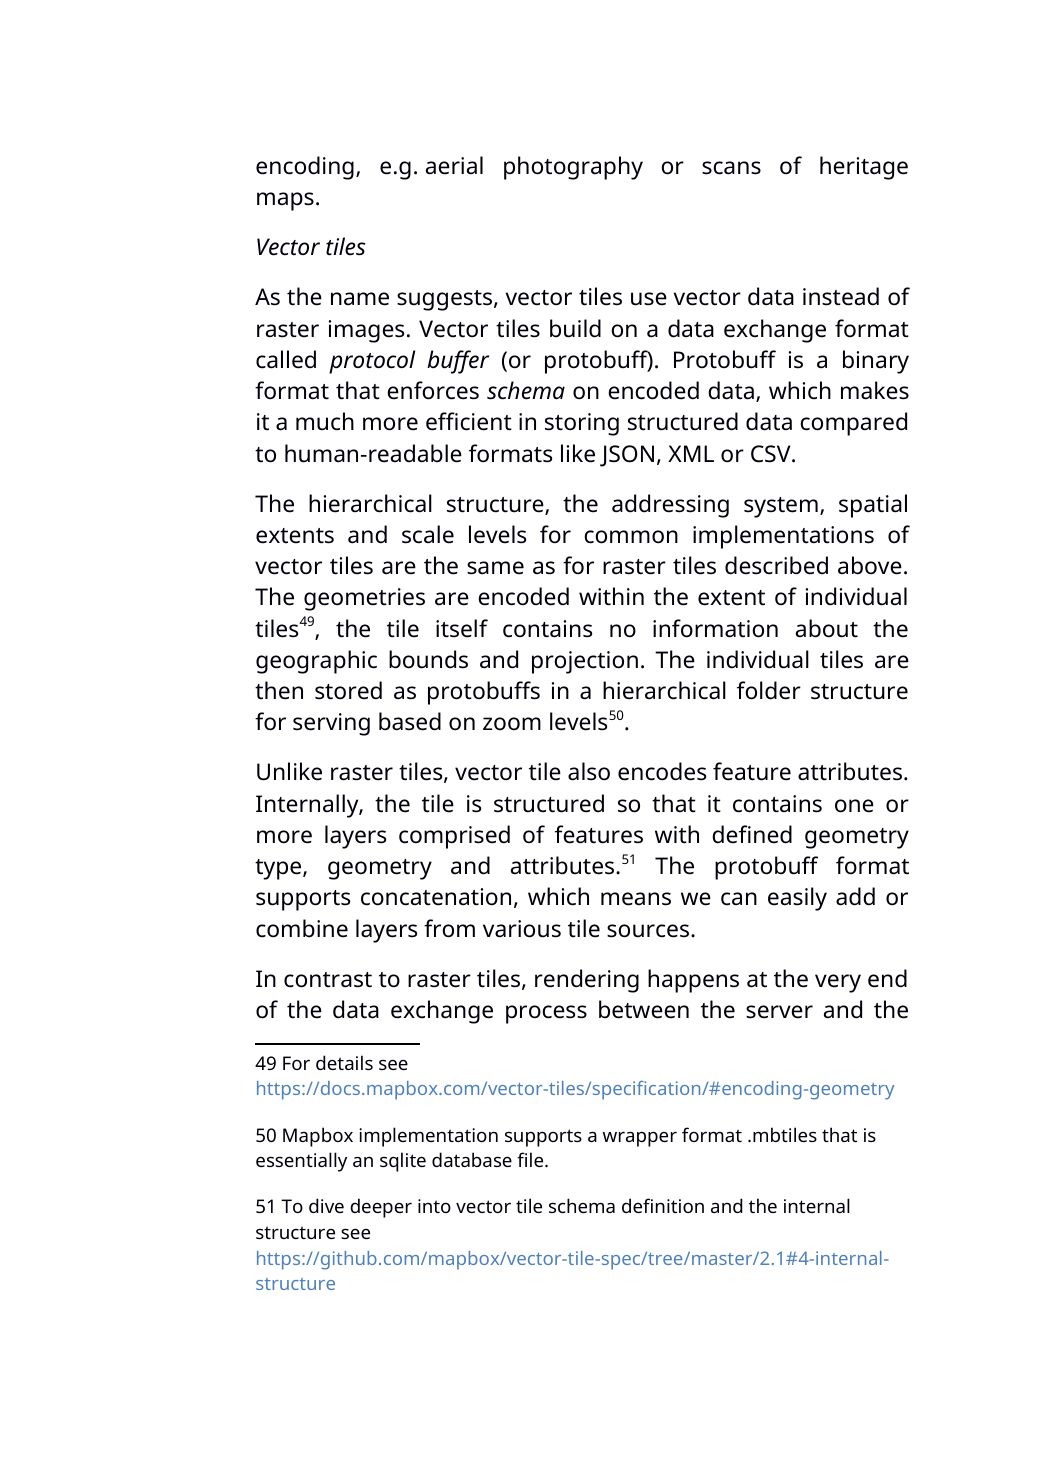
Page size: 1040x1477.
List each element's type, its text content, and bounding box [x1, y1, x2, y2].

text The hierarchical structure, the addressing system, spatial extents and scale levels for common implementations of vector tiles are the same as for raster tiles described above. The geometries are encoded within the extent of individual tiles, the tile itself contains no information about the geographic bounds and projection. The individual tiles are then stored as protobuffs in a hierarchical folder structure for serving based on zoom levels. [255, 487, 910, 737]
text In contrast to raster tiles, rendering happens at the very end of the data exchange process between the server and the client. The client library is responsible for requesting the tiles, applying the style information and passing the instructions to the rendering pipeline on the client (geometry and styling information from tiles is fed to GPU in form of vertex buffers — see FIG, one rendering per tile per layer.). [255, 962, 910, 1025]
text Unlike raster tiles, vector tile also encodes feature attributes. Internally, the tile is structured so that it contains one or more layers comprised of features with defined geometry type, geometry and attributes. The protobuff format supports concatenation, which means we can easily add or combine layers from various tile sources. [255, 756, 910, 944]
text Vector tiles [255, 231, 910, 262]
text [255, 150, 910, 212]
text As the name suggests, vector tiles use vector data instead of raster images. Vector tiles build on a data exchange format called protocol buffer (or protobuff). Protobuff is a binary format that enforces schema on encoded data, which makes it a much more efficient in storing structured data compared to human-readable formats like JSON, XML or CSV. [255, 281, 910, 469]
